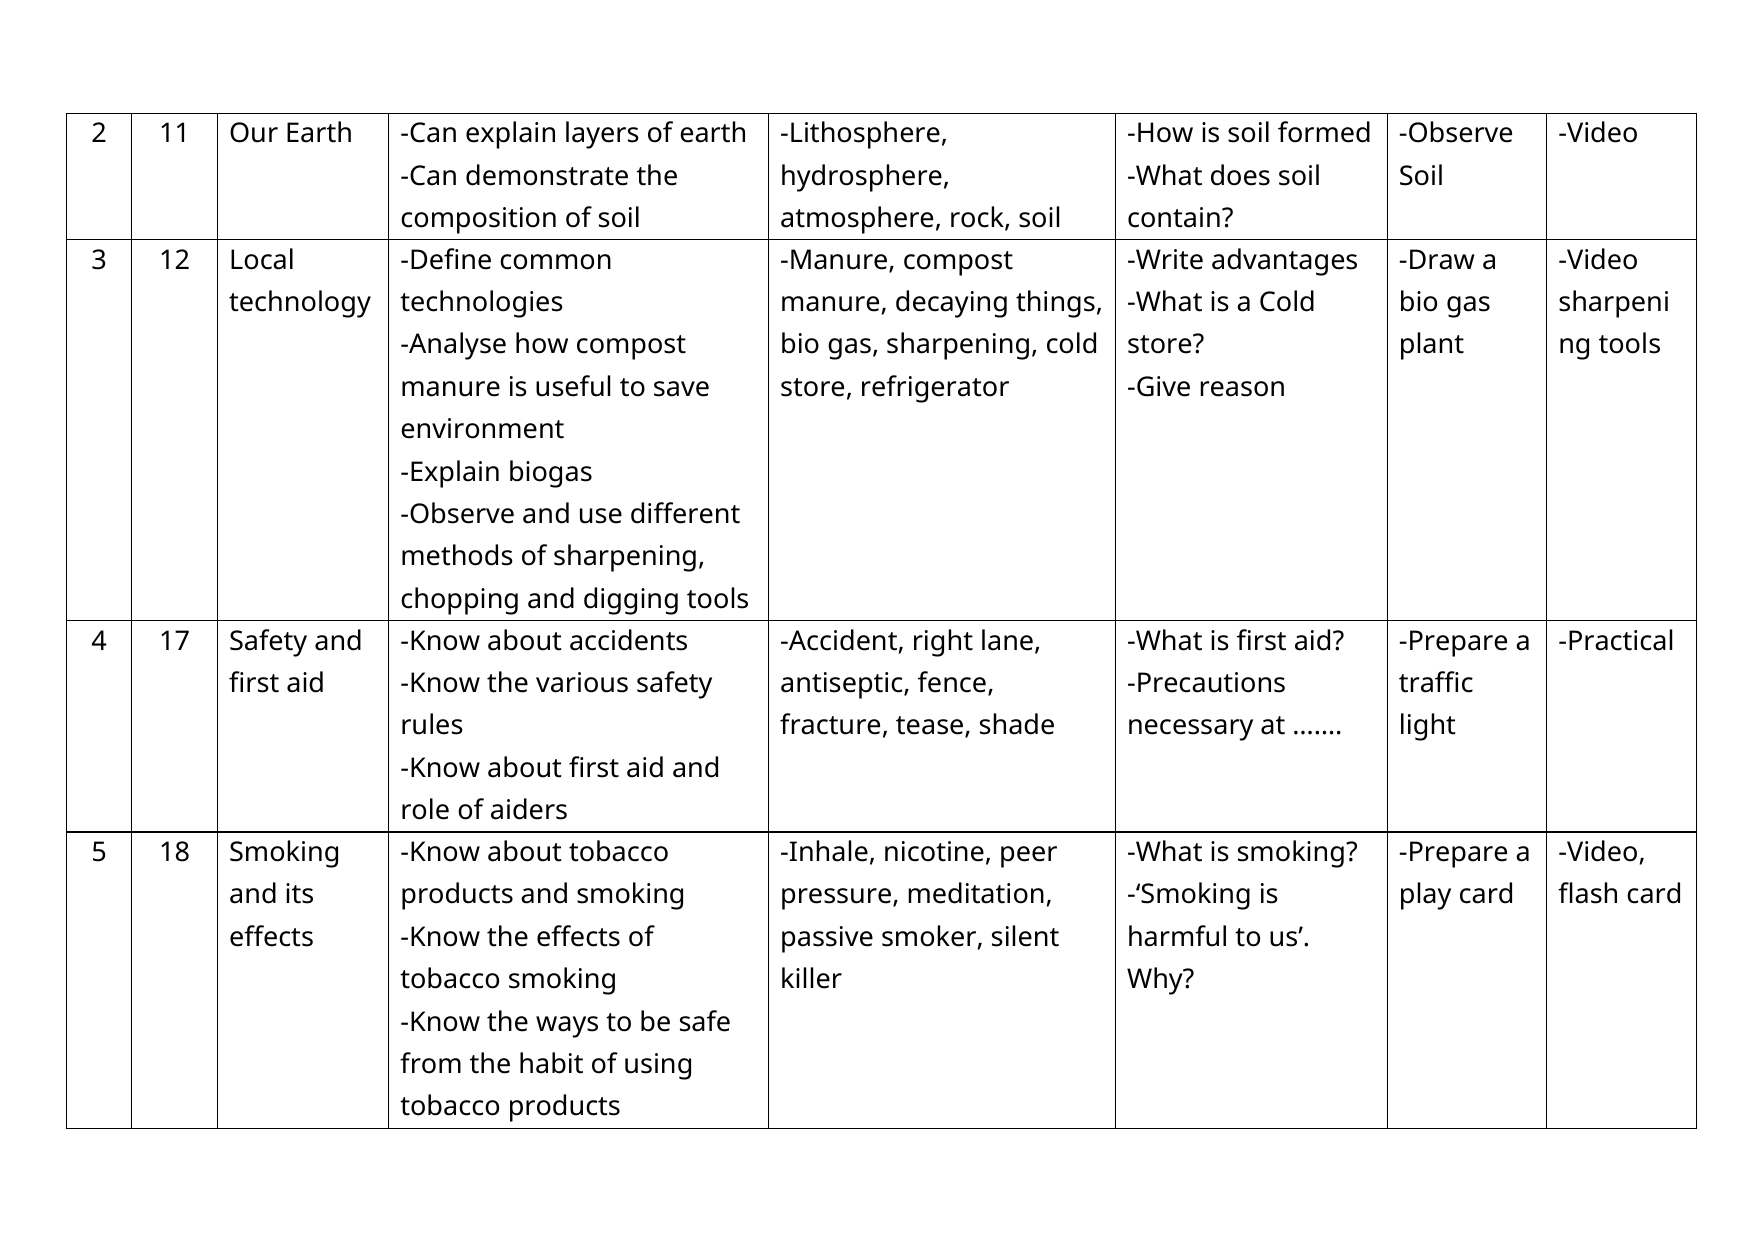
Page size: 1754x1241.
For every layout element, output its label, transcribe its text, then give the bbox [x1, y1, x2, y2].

table_cell -Lithosphere, hydrosphere, atmosphere, rock, soil [769, 114, 1115, 239]
table_cell -Observe Soil [1388, 114, 1546, 239]
table_cell -Prepare a traffic light [1388, 621, 1546, 831]
table_cell -Video [1547, 114, 1696, 239]
table_cell -What is smoking? -‘Smoking is harmful to us’. Why? [1116, 833, 1387, 1127]
table_cell 11 [132, 114, 217, 239]
table_cell 12 [132, 240, 217, 620]
table_cell -Video sharpening tools [1547, 240, 1696, 620]
table_cell Our Earth [218, 114, 388, 239]
table_cell -Can explain layers of earth -Can demonstrate the composition of soil [389, 114, 768, 239]
table_cell -Manure, compost manure, decaying things, bio gas, sharpening, cold store, refrigerator [769, 240, 1115, 620]
table_cell -How is soil formed -What does soil contain? [1116, 114, 1387, 239]
table_cell -Accident, right lane, antiseptic, fence, fracture, tease, shade [769, 621, 1115, 831]
table_cell -Write advantages -What is a Cold store? -Give reason [1116, 240, 1387, 620]
table_cell 18 [132, 833, 217, 1127]
table_cell 5 [67, 833, 131, 1127]
table_cell -Practical [1547, 621, 1696, 831]
table_cell Local technology [218, 240, 388, 620]
table_cell -Define common technologies -Analyse how compost manure is useful to save environment -Explain biogas -Observe and use different methods of sharpening, chopping and digging tools [389, 240, 768, 620]
table_cell -What is first aid? -Precautions necessary at ……. [1116, 621, 1387, 831]
table_cell 3 [67, 240, 131, 620]
table_cell -Know about tobacco products and smoking -Know the effects of tobacco smoking -Know the ways to be safe from the habit of using tobacco products [389, 833, 768, 1127]
table_cell -Know about accidents -Know the various safety rules -Know about first aid and role of aiders [389, 621, 768, 831]
table_cell Smoking and its effects [218, 833, 388, 1127]
table_cell -Prepare a play card [1388, 833, 1546, 1127]
table_cell -Inhale, nicotine, peer pressure, meditation, passive smoker, silent killer [769, 833, 1115, 1127]
table_cell 2 [67, 114, 131, 239]
table_cell 4 [67, 621, 131, 831]
table_cell -Video, flash card [1547, 833, 1696, 1127]
table_cell 17 [132, 621, 217, 831]
table_cell -Draw a bio gas plant [1388, 240, 1546, 620]
table_cell Safety and first aid [218, 621, 388, 831]
